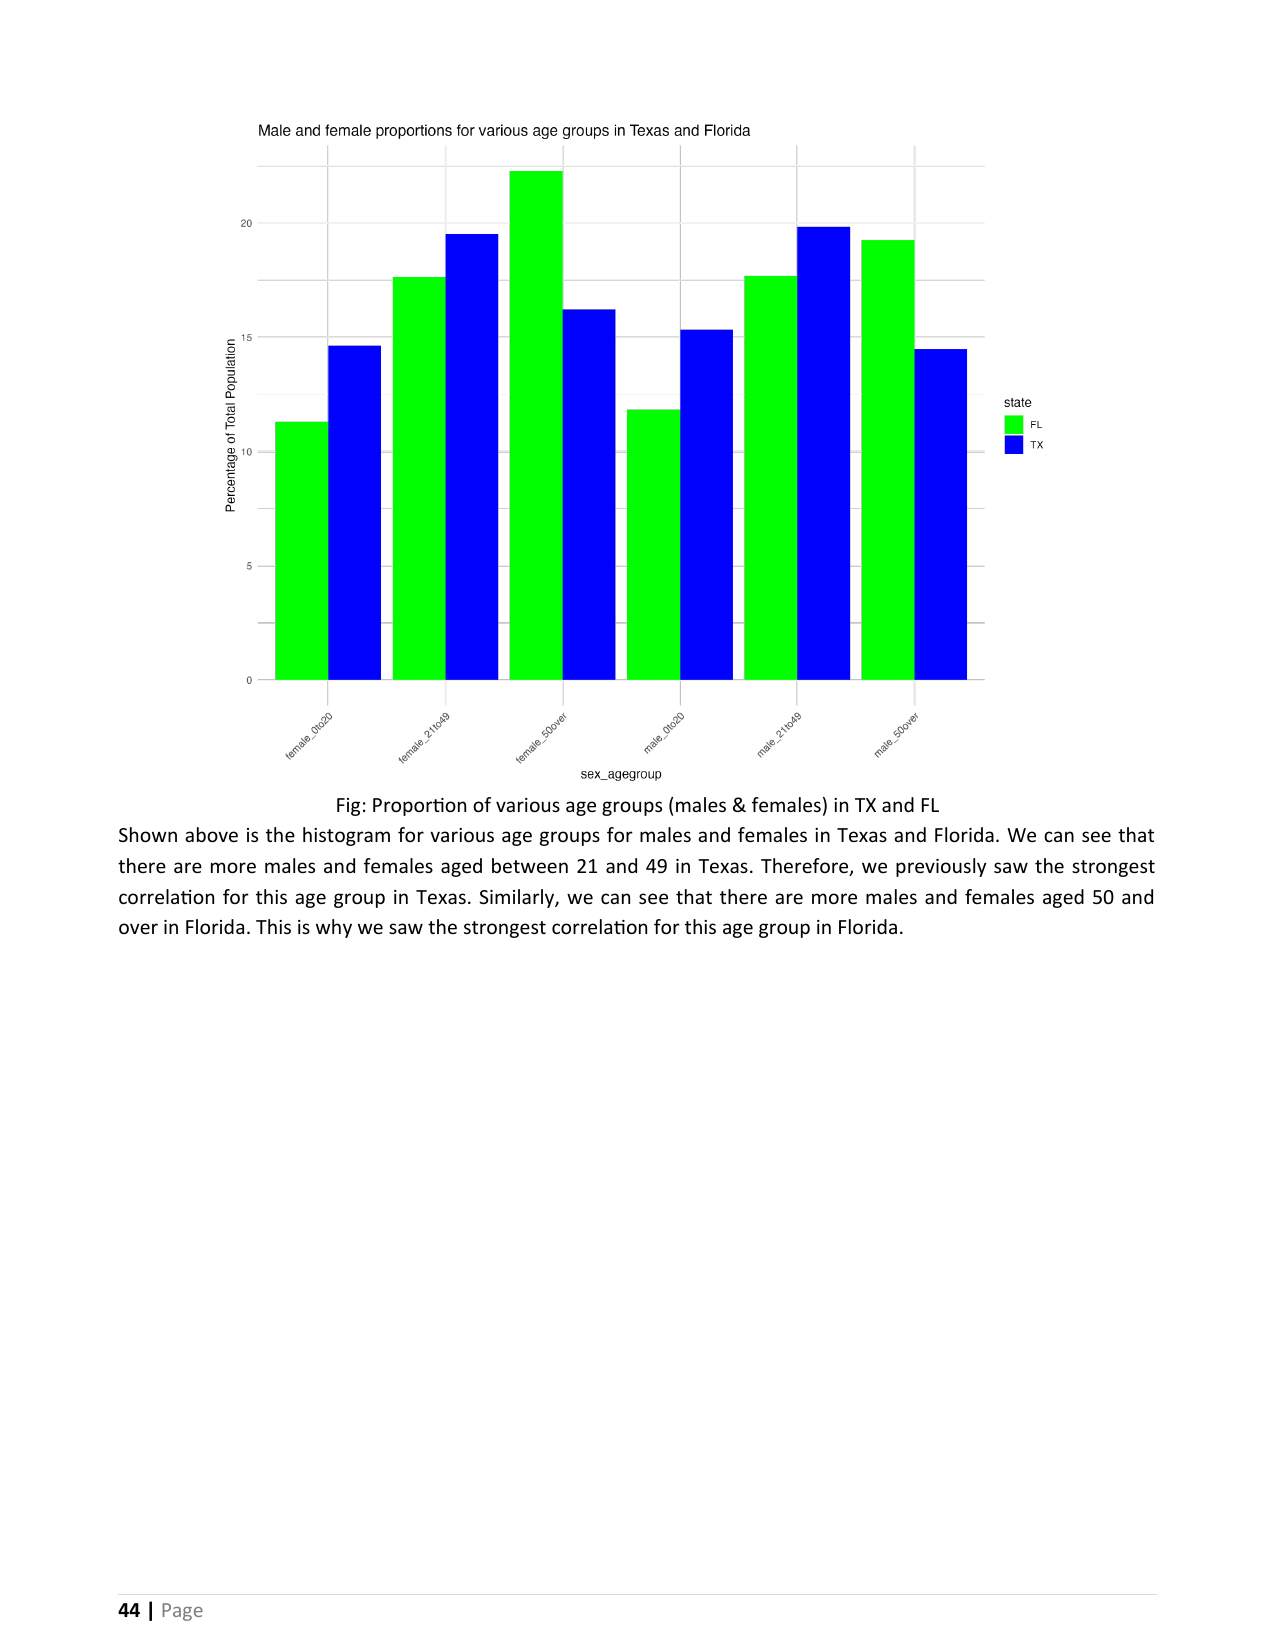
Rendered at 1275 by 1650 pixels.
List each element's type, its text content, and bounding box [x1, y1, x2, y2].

picture [219, 118, 1056, 787]
text Fig: Proportion of various age groups (males & females) in TX and FL [118, 791, 1157, 818]
text Shown above is the histogram for various age groups for males and females in Texas and Florida. We can see that there are more males and females aged between 21 and 49 in Texas. Therefore, we previously saw the strongest correlation for this age group in Texas. Similarly, we can see that there are more males and females aged 50 and over in Florida. This is why we saw the strongest correlation for this age group in Florida. [118, 822, 1157, 940]
